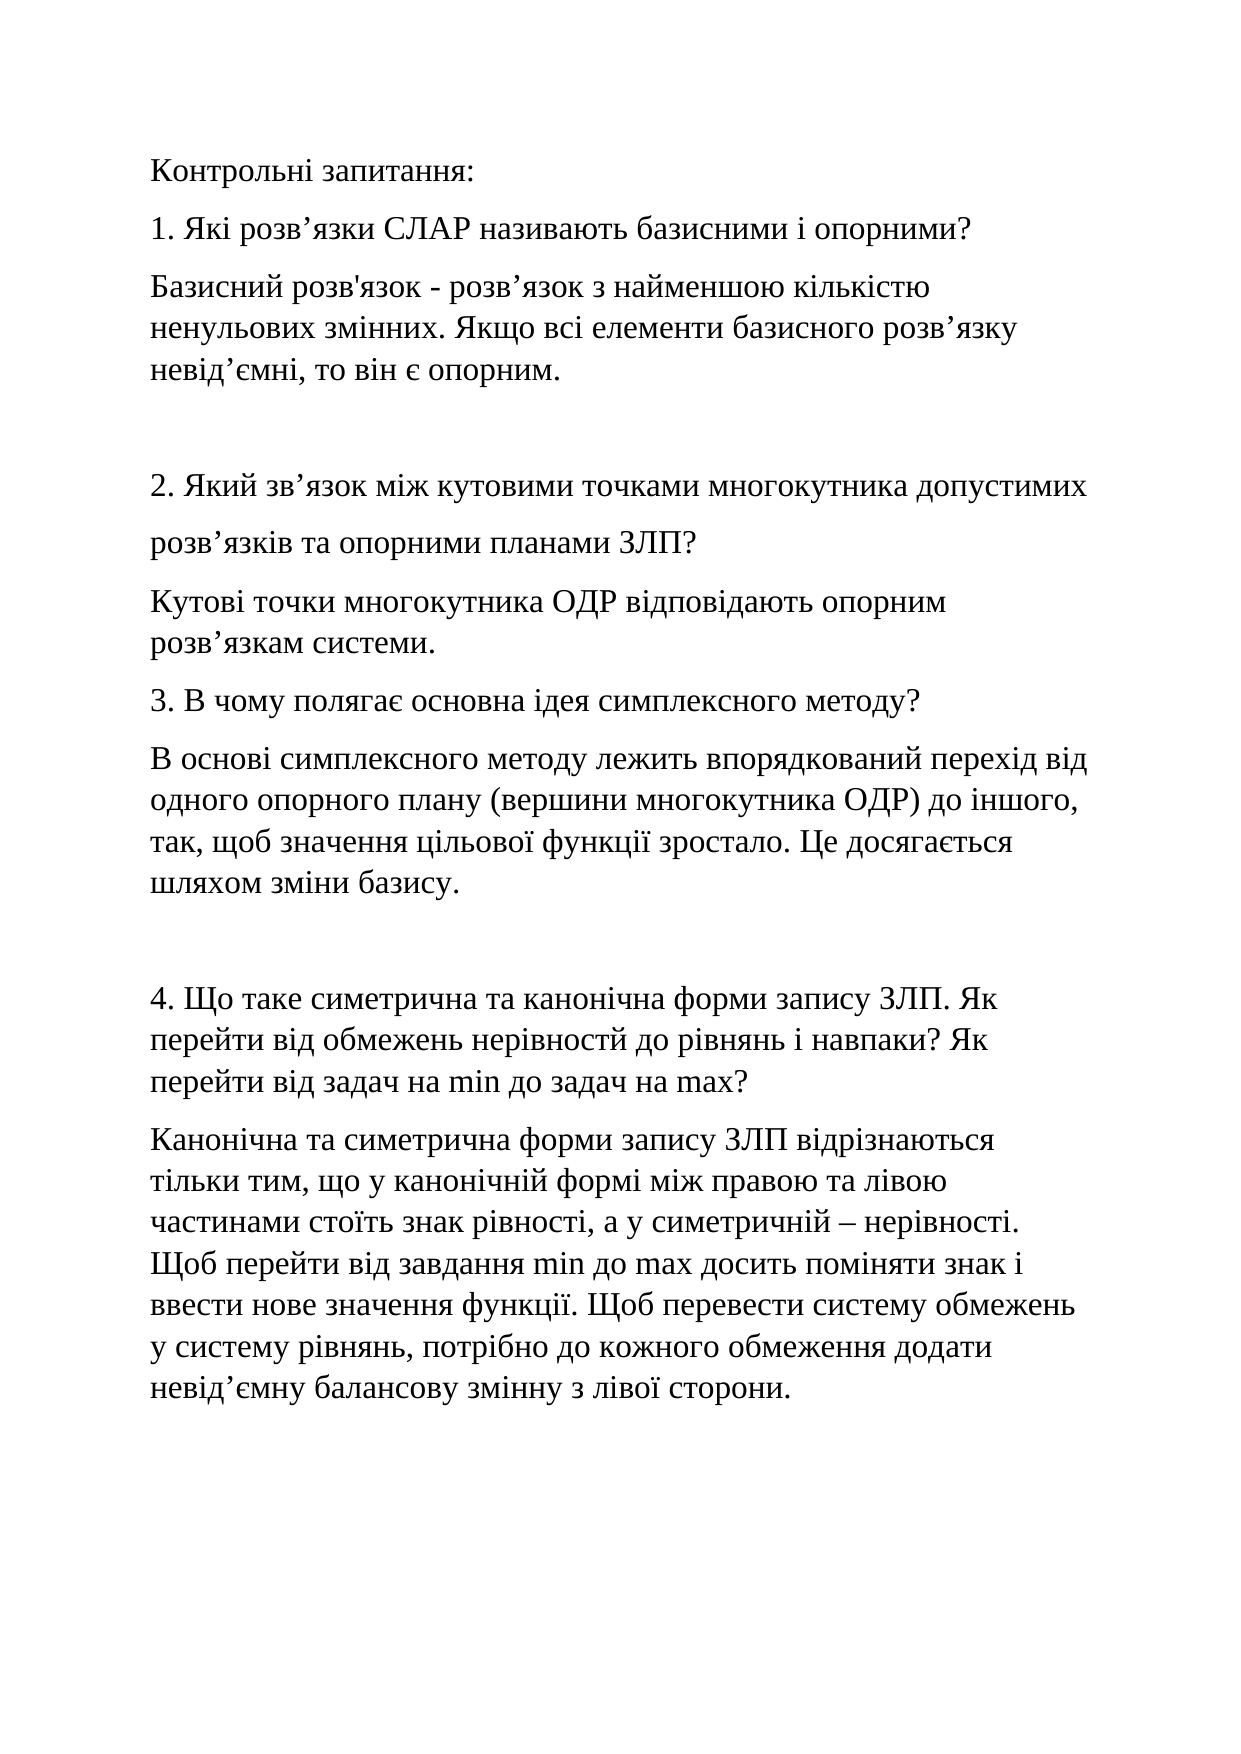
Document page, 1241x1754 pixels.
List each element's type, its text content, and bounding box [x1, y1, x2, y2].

list Контрольні запитання: [150, 150, 1090, 188]
list 4. Що таке симетрична та канонічна форми запису ЗЛП. Як перейти від обмежень нерівностй до рівнянь і навпаки? Як перейти від задач на min до задач на max? [150, 978, 1090, 1099]
list 2. Який зв’язок між кутовими точками многокутника допустимих [150, 465, 1090, 503]
list 1. Які розв’язки СЛАР називають базисними і опорними? [150, 208, 1090, 246]
list Базисний розв'язок - розв’язок з найменшою кількістю ненульових змінних. Якщо всі елементи базисного розв’язку невід’ємні, то він є опорним. [150, 266, 1090, 387]
list В основі симплексного методу лежить впорядкований перехід від одного опорного плану (вершини многокутника ОДР) до іншого, так, щоб значення цільової функції зростало. Це досягається шляхом зміни базису. [150, 738, 1090, 901]
list 3. В чому полягає основна ідея симплексного методу? [150, 680, 1090, 718]
list Кутові точки многокутника ОДР відповідають опорним розв’язкам системи. [150, 581, 1090, 661]
list Канонічна та симетрична форми запису ЗЛП відрізнаються тільки тим, що у канонічній формі між правою та лівою частинами стоїть знак рівності, а у симетричній – нерівності. Щоб перейти від завдання min до max досить поміняти знак і ввести нове значення функції. Щоб перевести систему обмежень у систему рівнянь, потрібно до кожного обмеження додати невід’ємну балансову змінну з лівої сторони. [150, 1119, 1090, 1406]
list розв’язків та опорними планами ЗЛП? [150, 523, 1090, 561]
